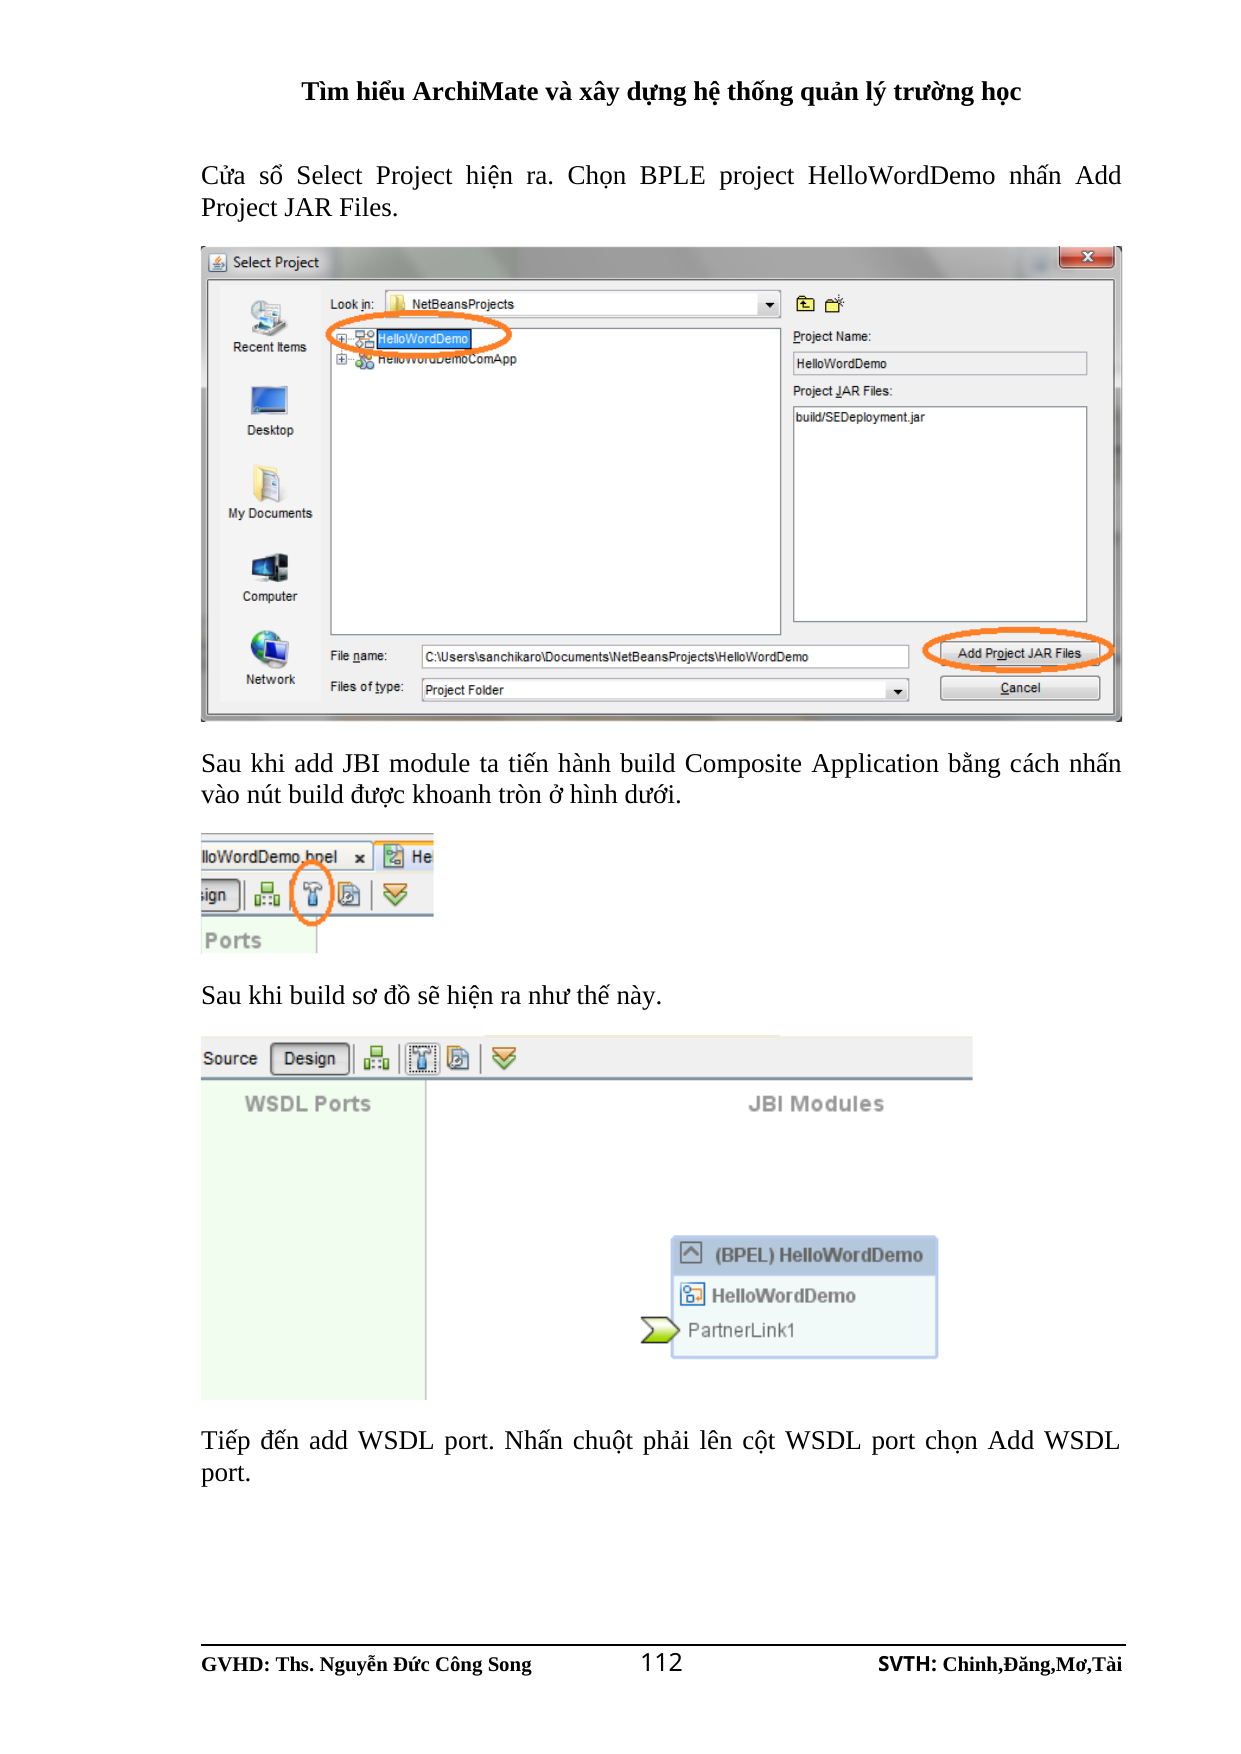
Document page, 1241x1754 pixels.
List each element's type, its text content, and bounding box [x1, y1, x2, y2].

picture [200, 1035, 973, 1400]
text Tiếp đến add WSDL port. Nhấn chuột phải lên cột WSDL port chọn Add WSDL port. [201, 1424, 1122, 1487]
text Sau khi build sơ đồ sẽ hiện ra như thế này. [201, 979, 1122, 1010]
picture [200, 833, 434, 955]
text Cửa sổ Select Project hiện ra. Chọn BPLE project HelloWordDemo nhấn Add Project JAR Files. [201, 159, 1122, 222]
text Sau khi add JBI module ta tiến hành build Composite Application bằng cách nhấn vào nút build được khoanh tròn ở hình dưới. [201, 747, 1122, 809]
picture [200, 246, 1123, 722]
